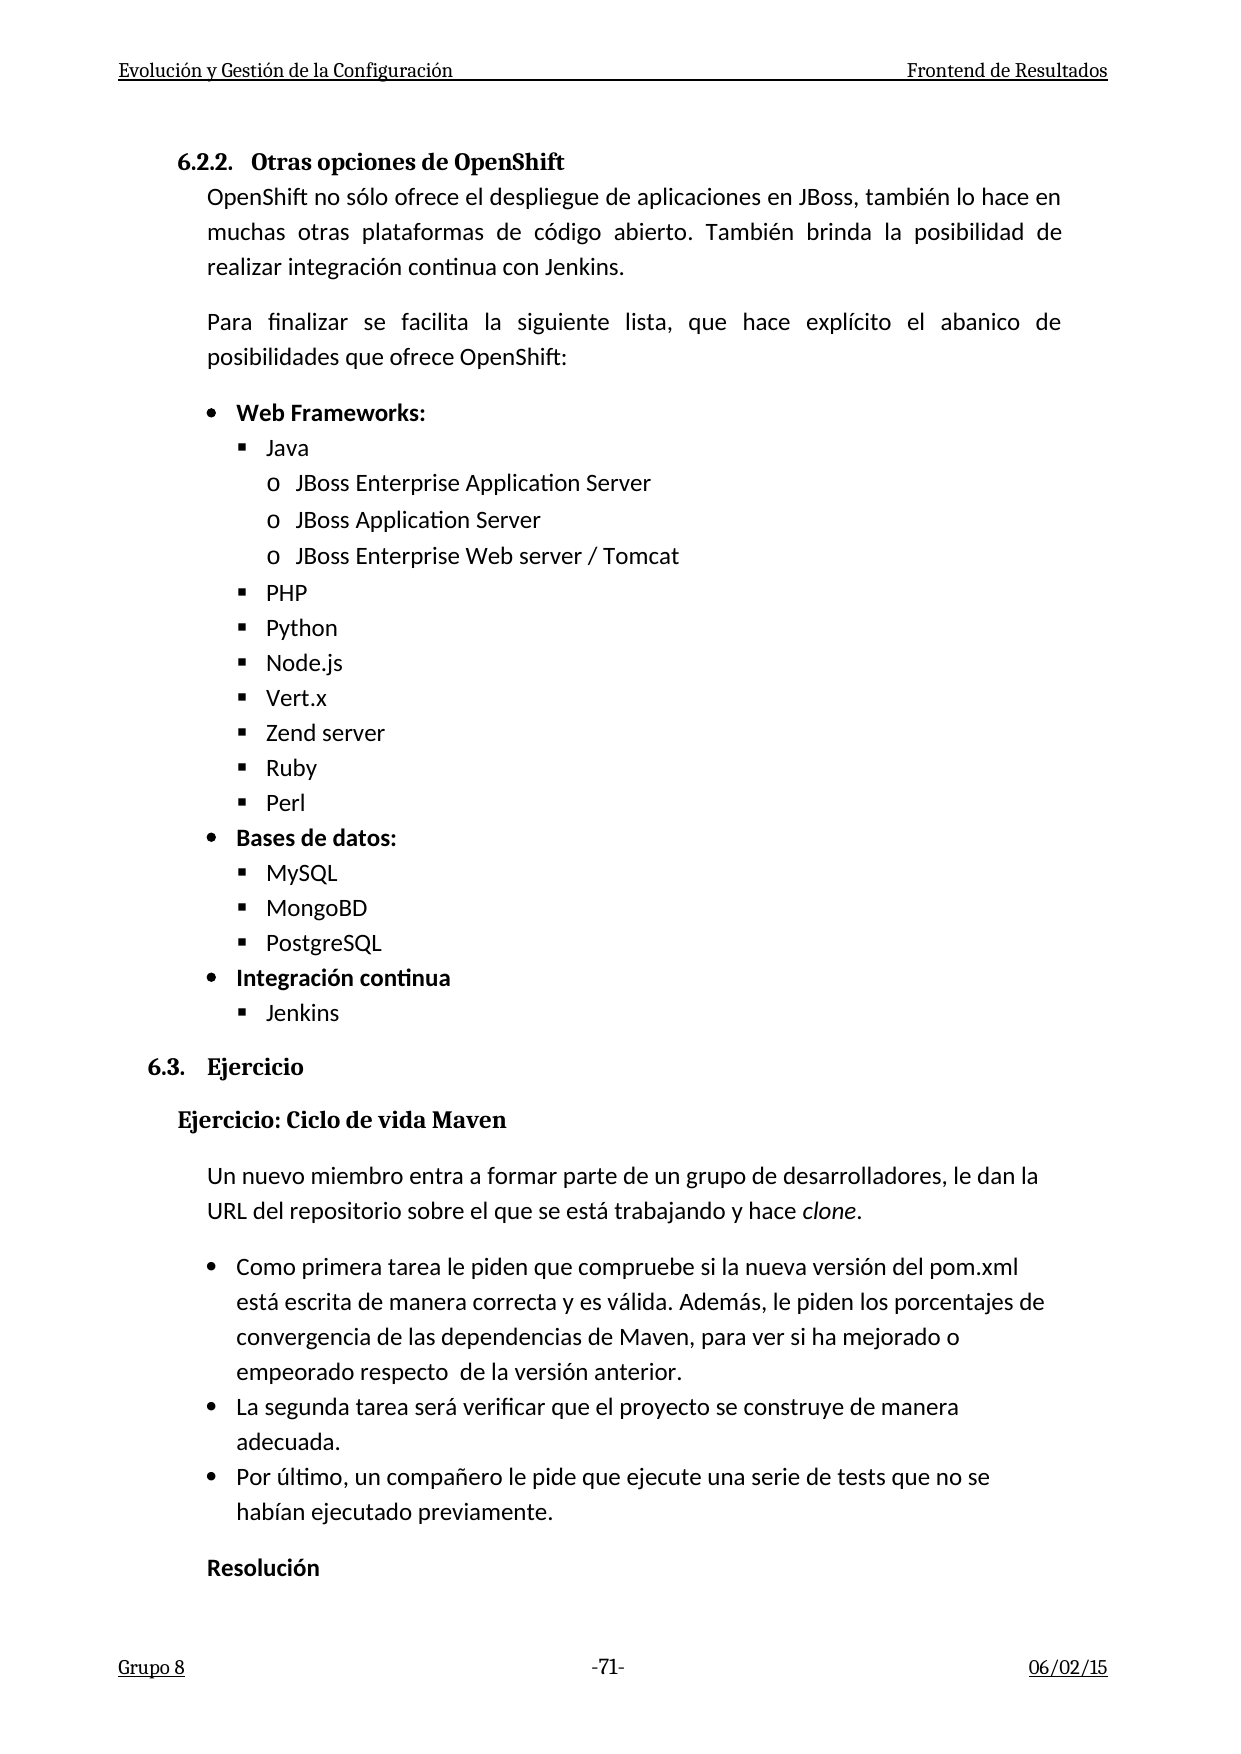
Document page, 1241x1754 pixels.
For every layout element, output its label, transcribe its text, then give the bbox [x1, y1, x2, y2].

list Vert.x [236, 682, 1063, 712]
list Integración continua [207, 962, 1063, 992]
list MongoBD [236, 892, 1063, 922]
list Jenkins [236, 997, 1063, 1027]
list Ejercicio: Ciclo de vida Maven [177, 1106, 1063, 1135]
list Java [236, 432, 1063, 463]
list Otras opciones de OpenShift [177, 148, 1063, 176]
list Zend server [236, 717, 1063, 747]
text Un nuevo miembro entra a formar parte de un grupo de desarrolladores, le dan la URL del repositorio sobre el que se está trabajando y hace clone. [207, 1160, 1063, 1226]
list PostgreSQL [236, 927, 1063, 957]
list PHP [236, 577, 1063, 607]
text Resolución [207, 1552, 1063, 1582]
list Como primera tarea le piden que compruebe si la nueva versión del pom.xml está escrita de manera correcta y es válida. Además, le piden los porcentajes de convergencia de las dependencias de Maven, para ver si ha mejorado o empeorado respecto de la versión anterior. [207, 1251, 1063, 1387]
list Python [236, 612, 1063, 642]
list Node.js [236, 647, 1063, 677]
list Por último, un compañero le pide que ejecute una serie de tests que no se habían ejecutado previamente. [207, 1461, 1063, 1527]
text Para finalizar se facilita la siguiente lista, que hace explícito el abanico de posibilidades que ofrece OpenShift: [207, 306, 1063, 372]
list Ruby [236, 752, 1063, 782]
list JBoss Application Server [266, 504, 1063, 536]
list Ejercicio [148, 1052, 1063, 1081]
list Web Frameworks: [207, 397, 1063, 428]
list MySQL [236, 857, 1063, 887]
list La segunda tarea será verificar que el proyecto se construye de manera adecuada. [207, 1391, 1063, 1457]
list Perl [236, 787, 1063, 817]
list JBoss Enterprise Web server / Tomcat [266, 540, 1063, 572]
list OpenShift no sólo ofrece el despliegue de aplicaciones en JBoss, también lo hace en muchas otras plataformas de código abierto. También brinda la posibilidad de realizar integración continua con Jenkins. [207, 181, 1063, 281]
list JBoss Enterprise Application Server [266, 467, 1063, 499]
list Bases de datos: [207, 822, 1063, 852]
